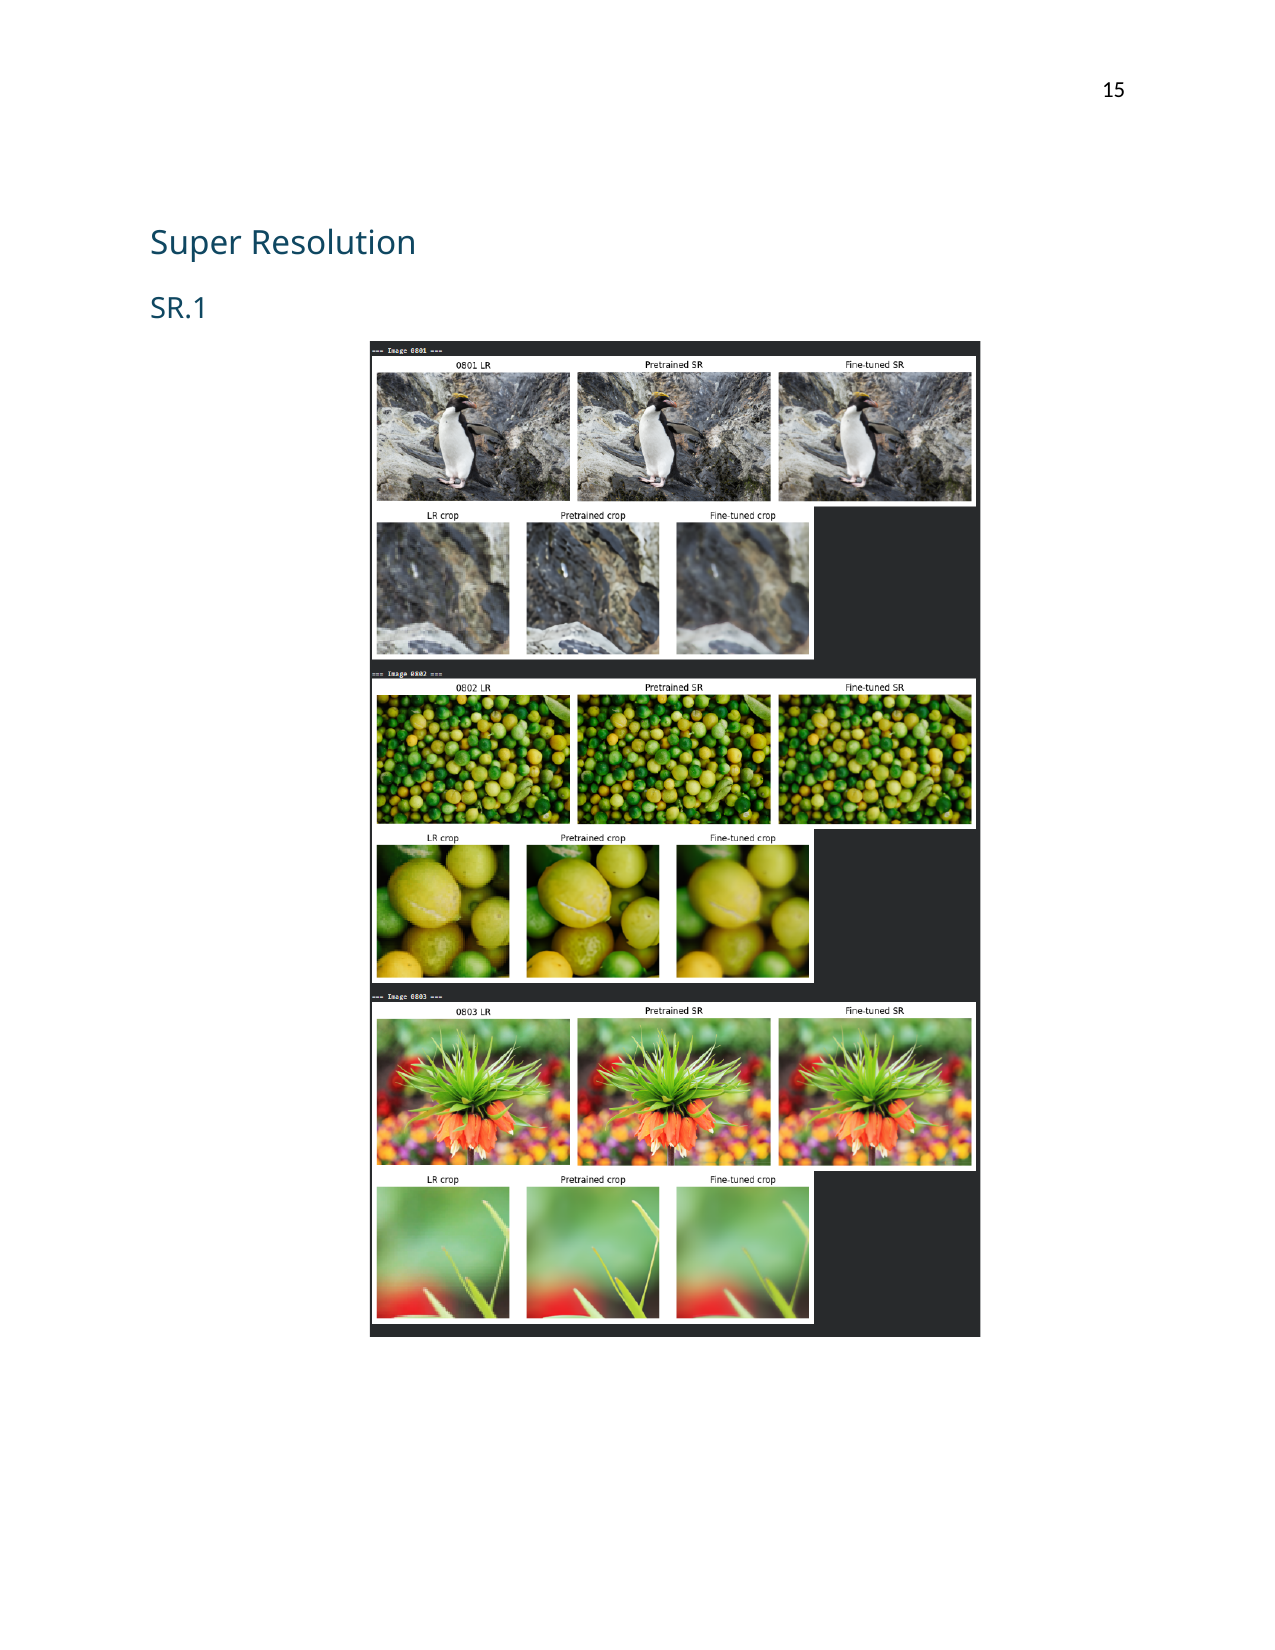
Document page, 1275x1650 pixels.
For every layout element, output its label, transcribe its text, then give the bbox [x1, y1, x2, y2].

subtitle Super Resolution [150, 219, 1125, 264]
picture [369, 341, 981, 1337]
subtitle SR.1 [150, 288, 1125, 327]
